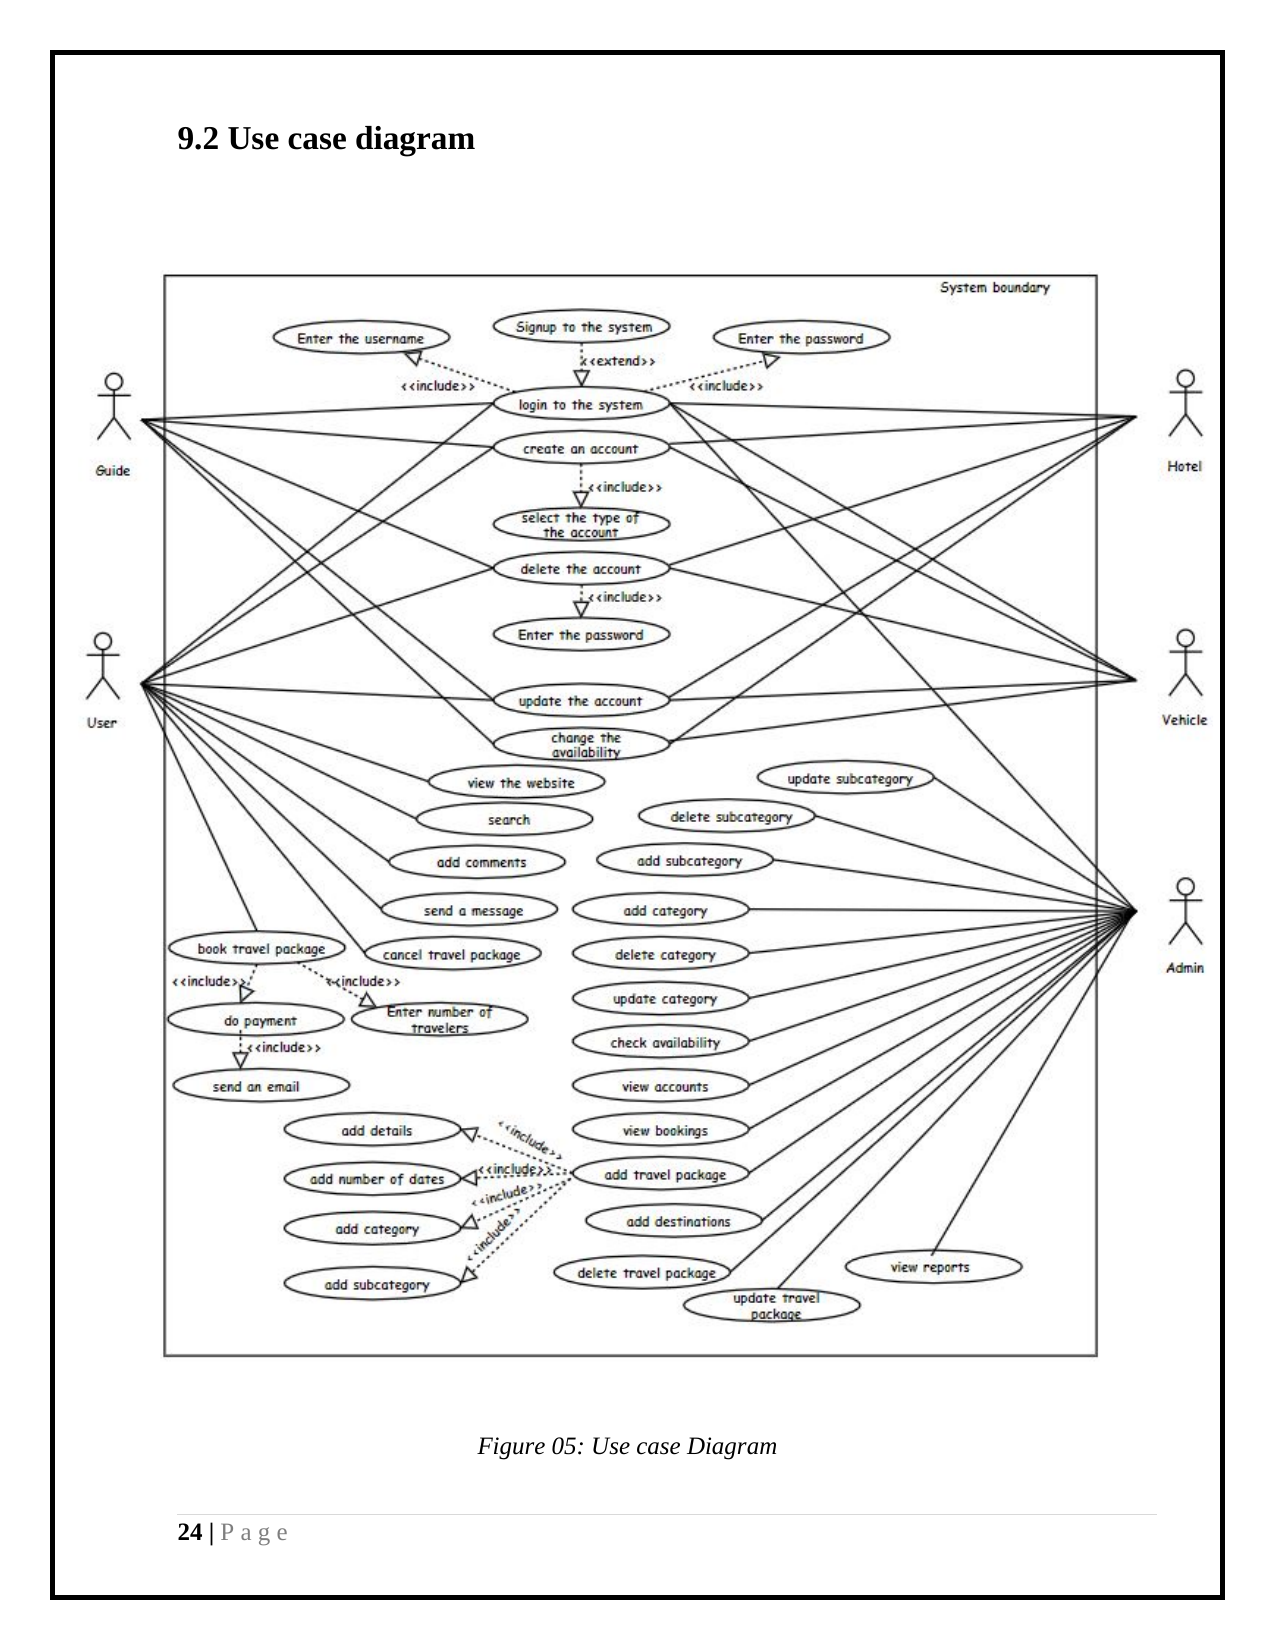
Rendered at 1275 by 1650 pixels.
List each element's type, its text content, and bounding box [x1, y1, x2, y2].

text Figure 05: Use case Diagram [477, 1431, 1157, 1459]
subtitle 9.2 Use case diagram [177, 118, 1157, 156]
picture [55, 247, 1214, 1369]
